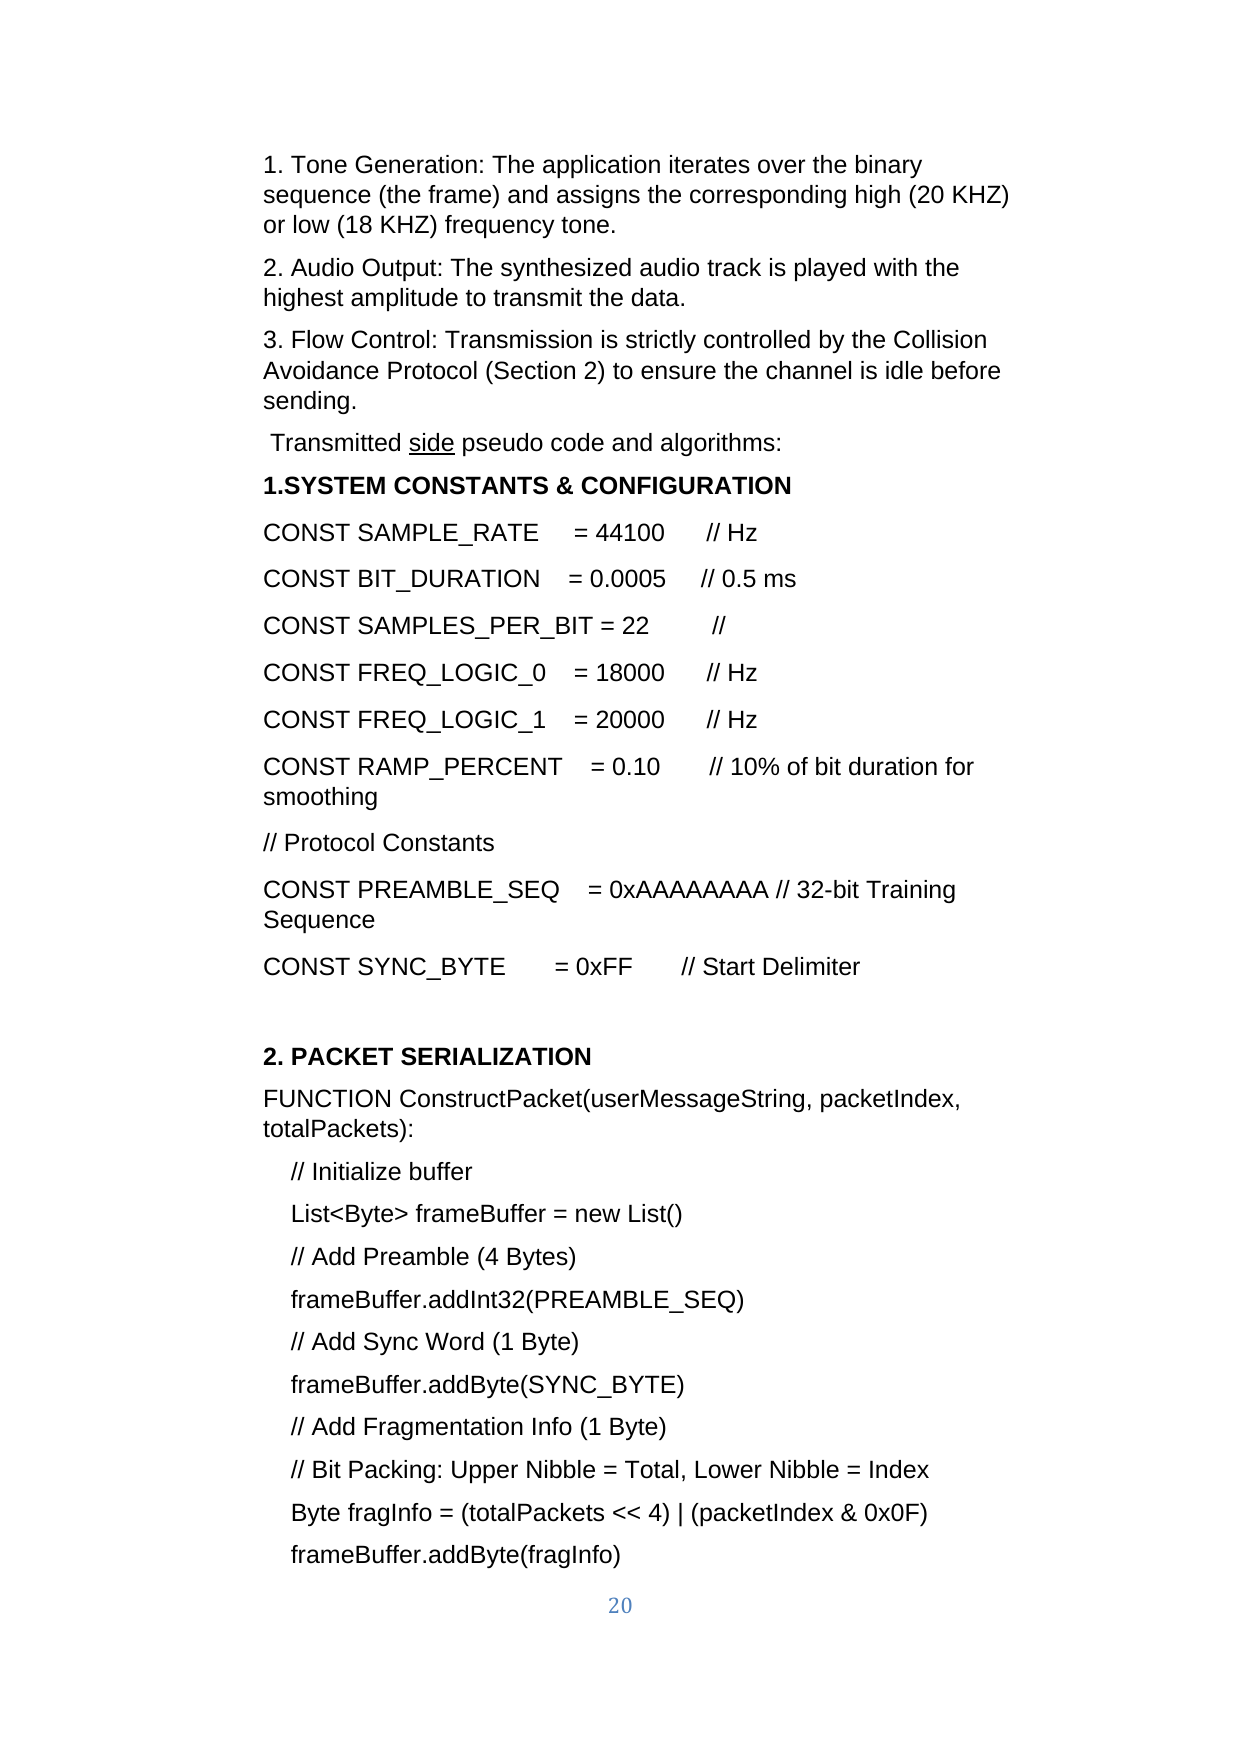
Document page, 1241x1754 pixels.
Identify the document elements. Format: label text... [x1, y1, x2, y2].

text CONST FREQ_LOGIC_1 = 20000 // Hz [263, 705, 1030, 733]
text // Initialize buffer [263, 1157, 1030, 1186]
text CONST SAMPLES_PER_BIT = 22 // [263, 611, 1030, 640]
text CONST SYNC_BYTE = 0xFF // Start Delimiter [263, 952, 1030, 981]
text List<Byte> frameBuffer = new List() [263, 1199, 1030, 1228]
text frameBuffer.addByte(SYNC_BYTE) [263, 1370, 1030, 1398]
text CONST BIT_DURATION = 0.0005 // 0.5 ms [263, 564, 1030, 593]
text // Add Preamble (4 Bytes) [263, 1242, 1030, 1271]
text FUNCTION ConstructPacket(userMessageString, packetIndex, totalPackets): [263, 1084, 1030, 1143]
text 3. Flow Control: Transmission is strictly controlled by the Collision Avoidance Protocol (Section 2) to ensure the channel is idle before sending. [263, 326, 1030, 414]
text Transmitted side pseudo code and algorithms: [263, 428, 1030, 457]
text 2. Audio Output: The synthesized audio track is played with the highest amplitude to transmit the data. [263, 253, 1030, 312]
text CONST SAMPLE_RATE = 44100 // Hz [263, 518, 1030, 546]
text // Bit Packing: Upper Nibble = Total, Lower Nibble = Index [263, 1455, 1030, 1484]
text frameBuffer.addByte(fragInfo) [263, 1540, 1030, 1569]
text // Add Sync Word (1 Byte) [263, 1327, 1030, 1356]
text CONST FREQ_LOGIC_0 = 18000 // Hz [263, 658, 1030, 687]
text Byte fragInfo = (totalPackets << 4) | (packetIndex & 0x0F) [263, 1498, 1030, 1526]
text 2. PACKET SERIALIZATION [263, 1041, 1030, 1070]
text // Add Fragmentation Info (1 Byte) [263, 1412, 1030, 1441]
text CONST PREAMBLE_SEQ = 0xAAAAAAAA // 32-bit Training Sequence [263, 875, 1030, 934]
text 1. Tone Generation: The application iterates over the binary sequence (the frame) and assigns the corresponding high (20 KHZ) or low (18 KHZ) frequency tone. [263, 150, 1030, 239]
text CONST RAMP_PERCENT = 0.10 // 10% of bit duration for smoothing [263, 752, 1030, 810]
text frameBuffer.addInt32(PREAMBLE_SEQ) [263, 1284, 1030, 1313]
text 1.SYSTEM CONSTANTS & CONFIGURATION [263, 471, 1030, 500]
text // Protocol Constants [263, 828, 1030, 857]
